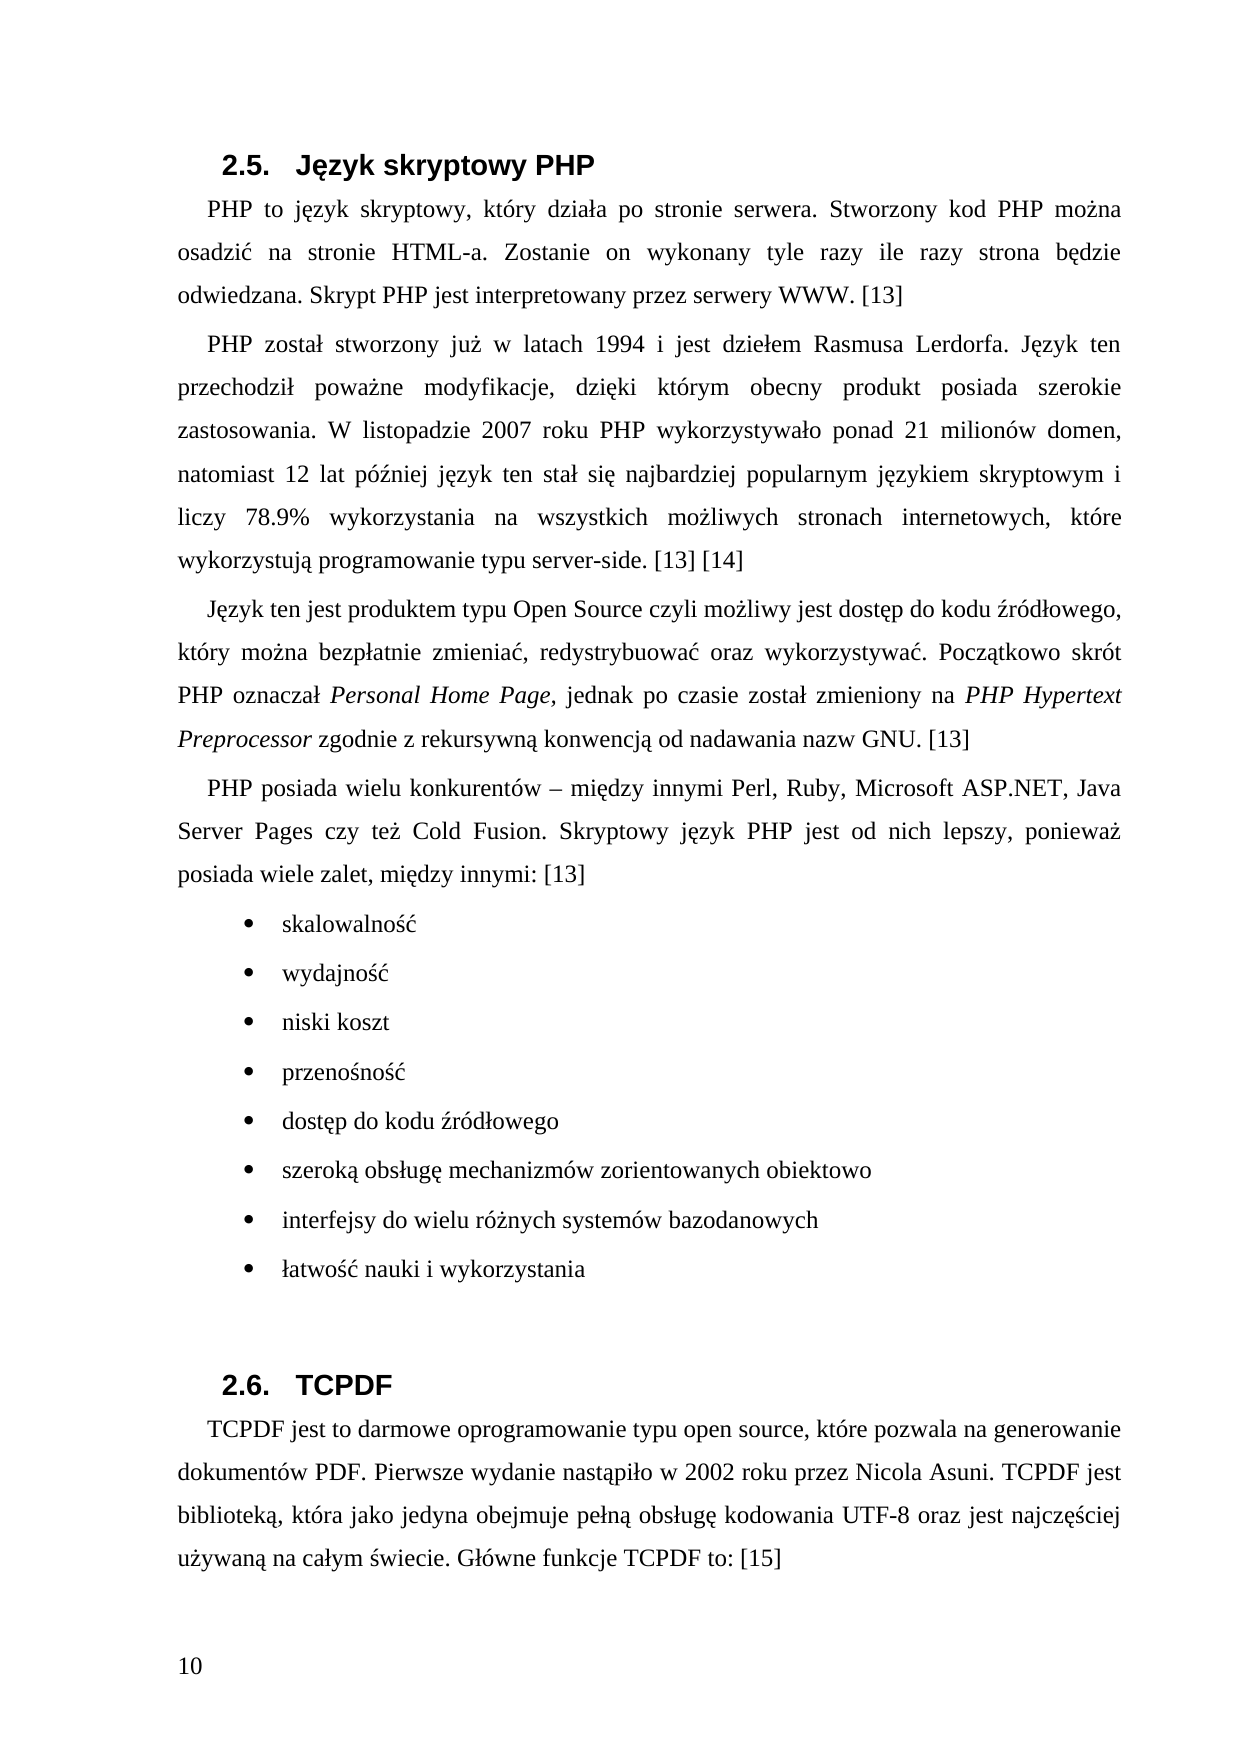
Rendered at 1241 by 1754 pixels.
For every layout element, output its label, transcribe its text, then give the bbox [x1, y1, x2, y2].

list przenośność [244, 1057, 1122, 1086]
text TCPDF jest to darmowe oprogramowanie typu open source, które pozwala na generowanie dokumentów PDF. Pierwsze wydanie nastąpiło w 2002 roku przez Nicola Asuni. TCPDF jest biblioteką, która jako jedyna obejmuje pełną obsługę kodowania UTF-8 oraz jest najczęściej używaną na całym świecie. Główne funkcje TCPDF to: [15] [177, 1414, 1122, 1572]
list wydajność [244, 958, 1122, 987]
list interfejsy do wielu różnych systemów bazodanowych [244, 1205, 1122, 1234]
list niski koszt [244, 1007, 1122, 1036]
list łatwość nauki i wykorzystania [244, 1254, 1122, 1283]
text PHP to język skryptowy, który działa po stronie serwera. Stworzony kod PHP można osadzić na stronie HTML-a. Zostanie on wykonany tyle razy ile razy strona będzie odwiedzana. Skrypt PHP jest interpretowany przez serwery WWW. [13] [177, 194, 1122, 309]
subtitle Język skryptowy PHP [222, 148, 1122, 181]
text PHP posiada wielu konkurentów – między innymi Perl, Ruby, Microsoft ASP.NET, Java Server Pages czy też Cold Fusion. Skryptowy język PHP jest od nich lepszy, ponieważ posiada wiele zalet, między innymi: [13] [177, 773, 1122, 888]
text PHP został stworzony już w latach 1994 i jest dziełem Rasmusa Lerdorfa. Język ten przechodził poważne modyfikacje, dzięki którym obecny produkt posiada szerokie zastosowania. W listopadzie 2007 roku PHP wykorzystywało ponad 21 milionów domen, natomiast 12 lat później język ten stał się najbardziej popularnym językiem skryptowym i liczy 78.9% wykorzystania na wszystkich możliwych stronach internetowych, które wykorzystują programowanie typu server-side. [13] [14] [177, 329, 1122, 574]
list szeroką obsługę mechanizmów zorientowanych obiektowo [244, 1156, 1122, 1184]
subtitle TCPDF [222, 1368, 1122, 1401]
list skalowalność [244, 909, 1122, 937]
text Język ten jest produktem typu Open Source czyli możliwy jest dostęp do kodu źródłowego, który można bezpłatnie zmieniać, redystrybuować oraz wykorzystywać. Początkowo skrót PHP oznaczał Personal Home Page, jednak po czasie został zmieniony na PHP Hypertext Preprocessor zgodnie z rekursywną konwencją od nadawania nazw GNU. [13] [177, 594, 1122, 752]
list dostęp do kodu źródłowego [244, 1106, 1122, 1135]
